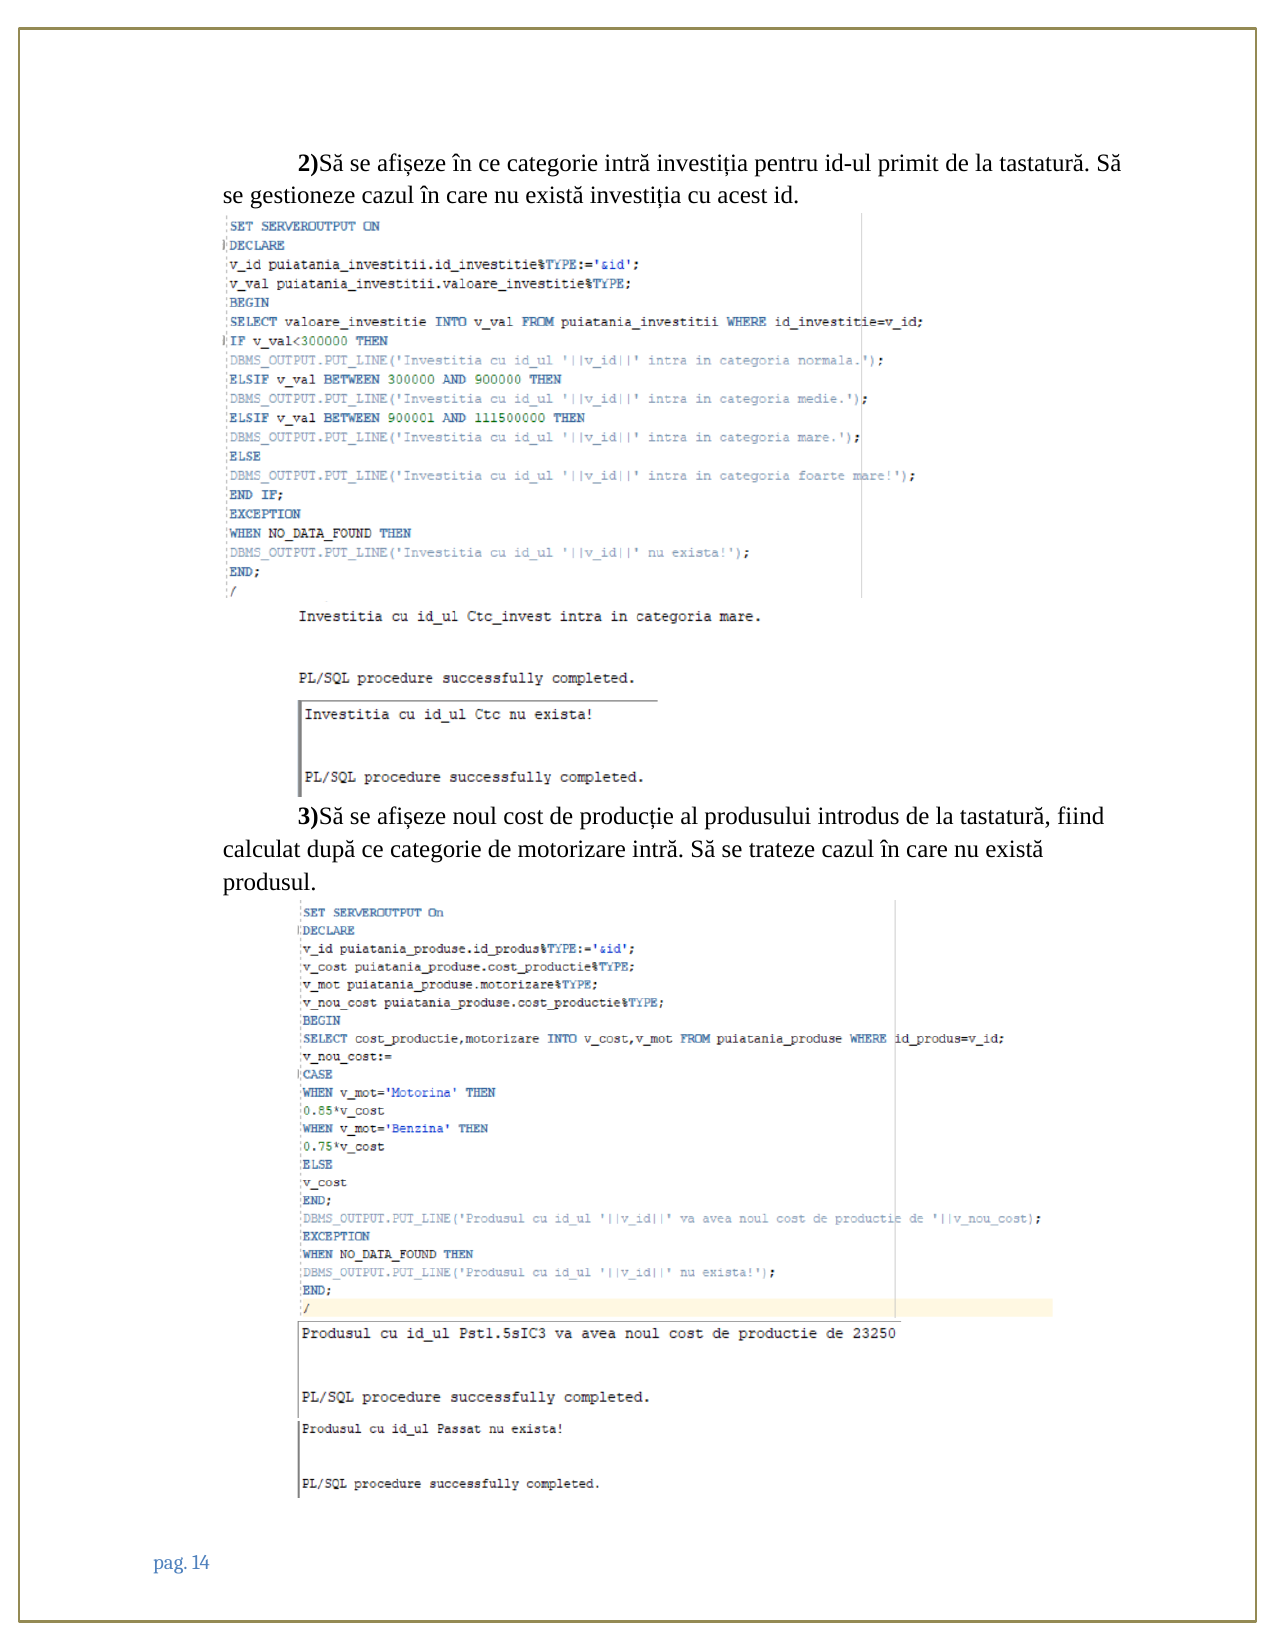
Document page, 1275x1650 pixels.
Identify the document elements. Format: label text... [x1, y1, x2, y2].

list 3)Să se afișeze noul cost de producție al produsului introdus de la tastatură, fiind calculat după ce categorie de motorizare intră. Să se trateze cazul în care nu există produsul. [223, 801, 1127, 896]
picture [297, 601, 769, 697]
picture [297, 700, 658, 797]
picture [297, 1321, 902, 1418]
picture [297, 1421, 609, 1498]
picture [222, 213, 926, 598]
picture [297, 900, 1053, 1318]
